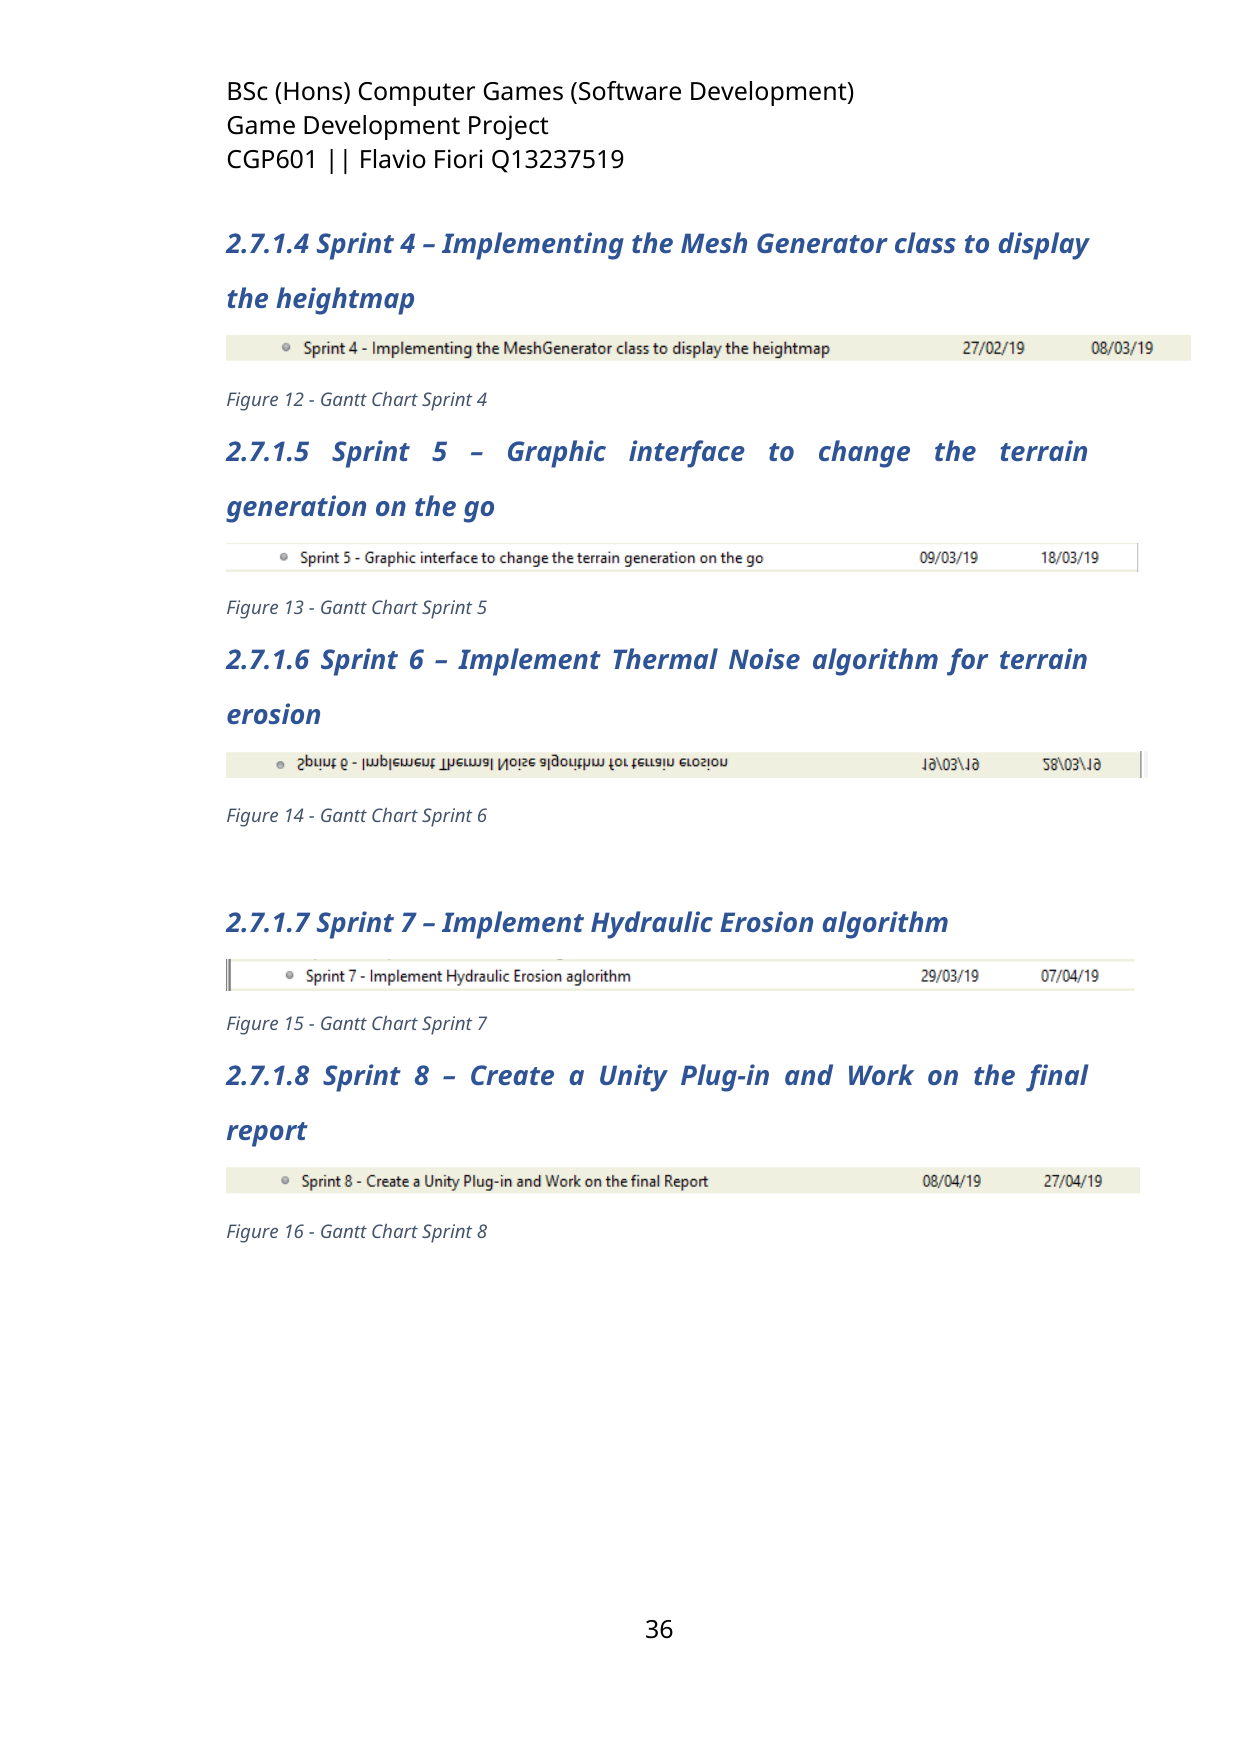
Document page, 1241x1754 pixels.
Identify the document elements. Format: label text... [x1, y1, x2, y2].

picture [226, 751, 1148, 778]
subtitle 2.7.1.7 Sprint 7 – Implement Hydraulic Erosion algorithm [226, 904, 1092, 941]
subtitle 2.7.1.6 Sprint 6 – Implement Thermal Noise algorithm for terrain erosion [226, 641, 1092, 733]
picture [226, 335, 1192, 365]
subtitle 2.7.1.4 Sprint 4 – Implementing the Mesh Generator class to display the heightmap [226, 224, 1092, 317]
subtitle 2.7.1.5 Sprint 5 – Graphic interface to change the terrain generation on the go [226, 432, 1092, 525]
subtitle 2.7.1.8 Sprint 8 – Create a Unity Plug-in and Work on the final report [226, 1056, 1092, 1149]
picture [226, 1167, 1140, 1196]
picture [226, 959, 1135, 991]
picture [226, 543, 1139, 572]
